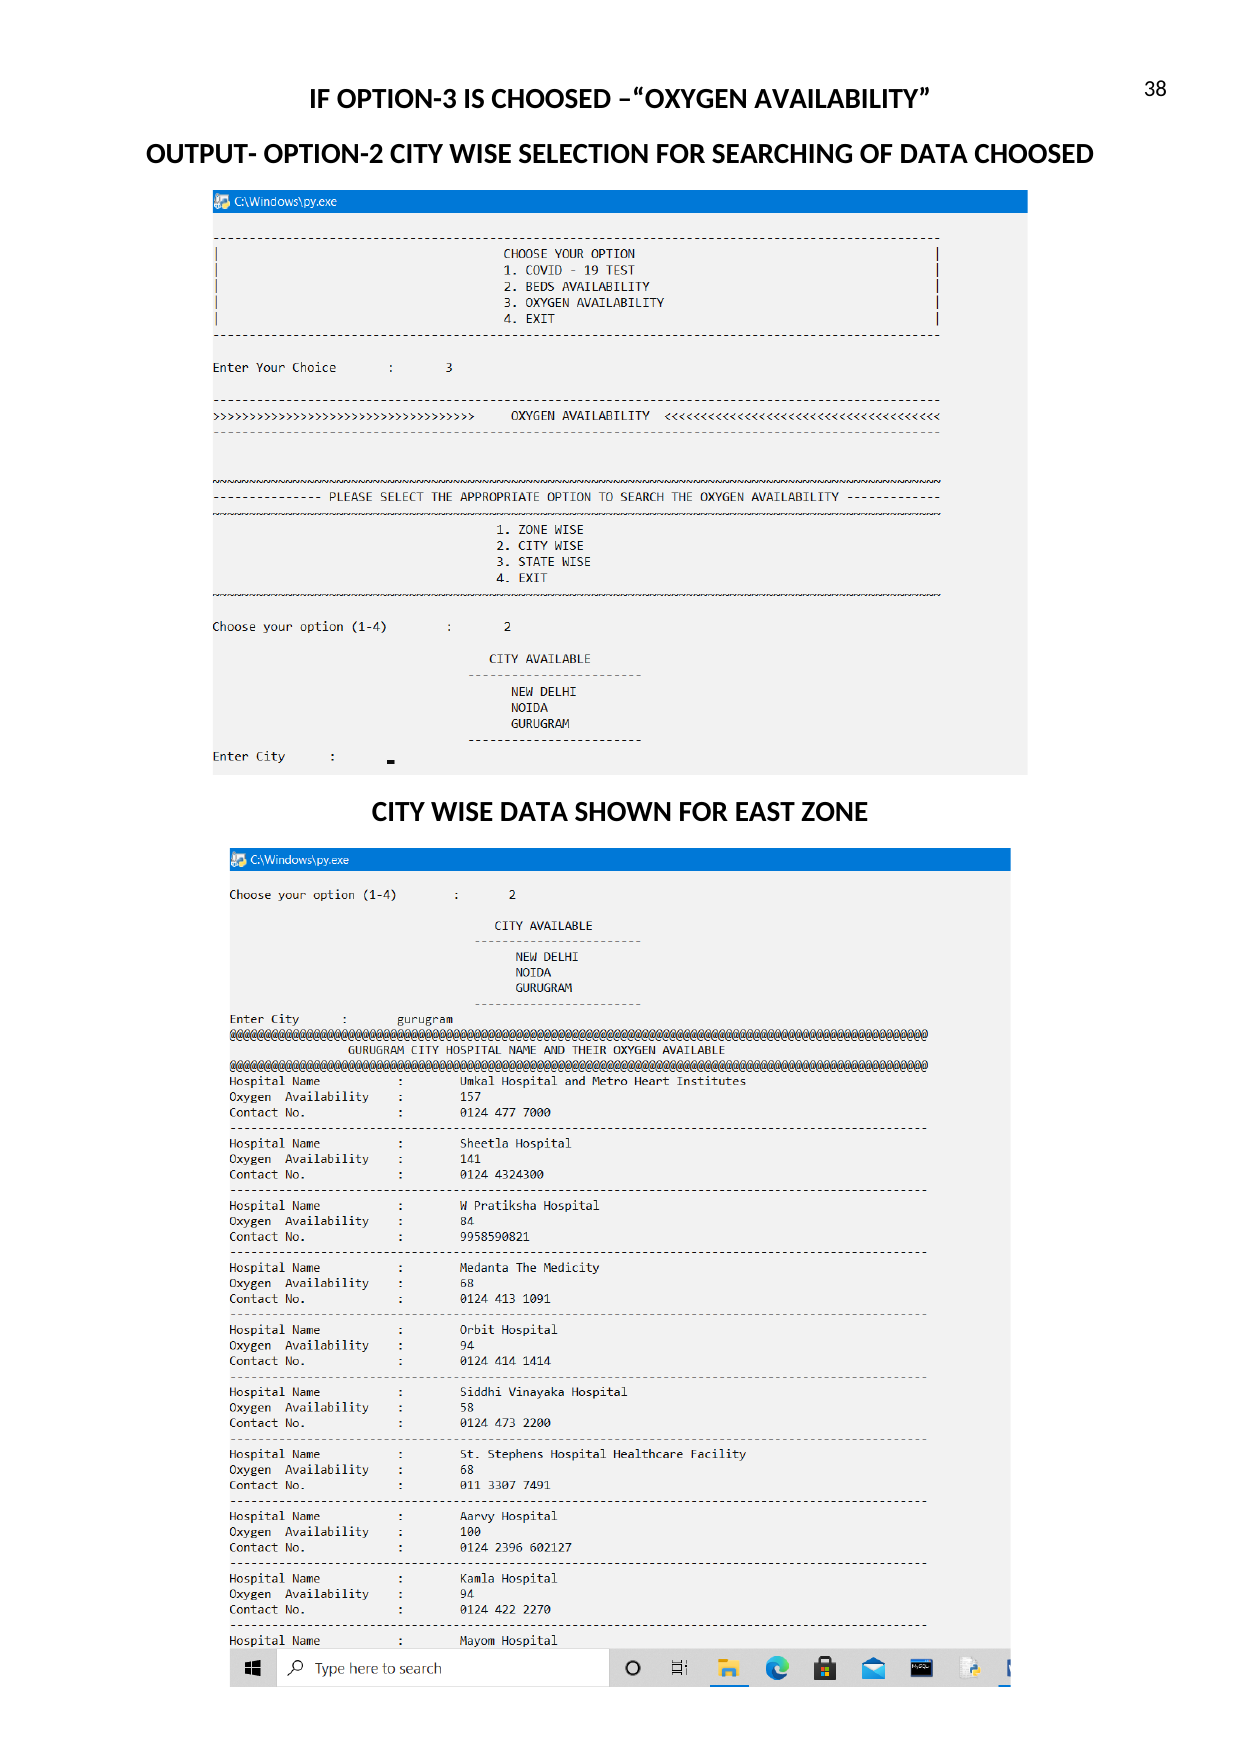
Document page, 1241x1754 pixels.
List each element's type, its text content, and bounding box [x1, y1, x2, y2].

picture [212, 190, 1028, 775]
text IF OPTION-3 IS CHOOSED –“OXYGEN AVAILABILITY” [74, 80, 1167, 115]
picture [229, 848, 1011, 1687]
text CITY WISE DATA SHOWN FOR EAST ZONE [74, 793, 1167, 829]
text OUTPUT- OPTION-2 CITY WISE SELECTION FOR SEARCHING OF DATA CHOOSED [74, 135, 1167, 171]
